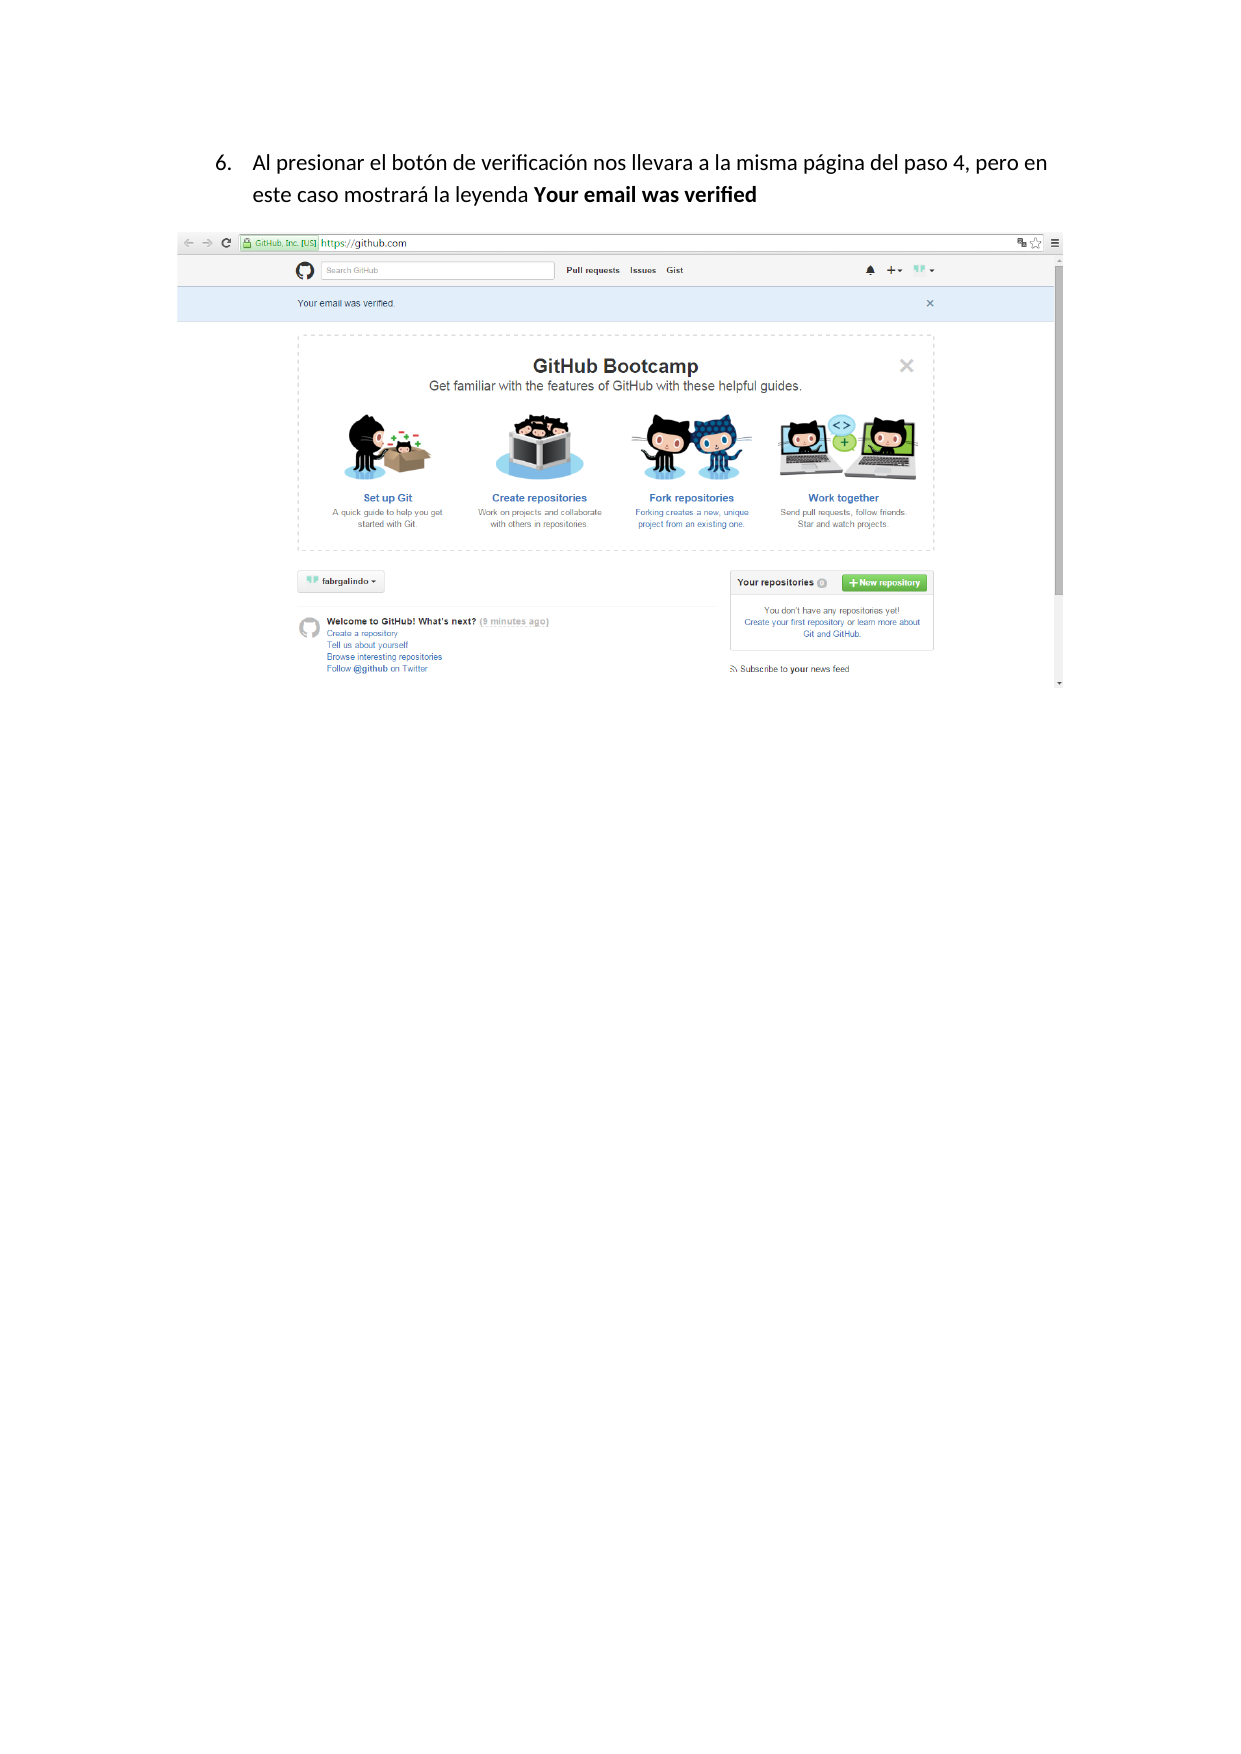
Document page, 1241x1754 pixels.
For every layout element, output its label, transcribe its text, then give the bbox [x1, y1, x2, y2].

list Al presionar el botón de verificación nos llevara a la misma página del paso 4, pero en este caso mostrará la leyenda Your email was verified [215, 148, 1063, 208]
picture [177, 232, 1063, 688]
